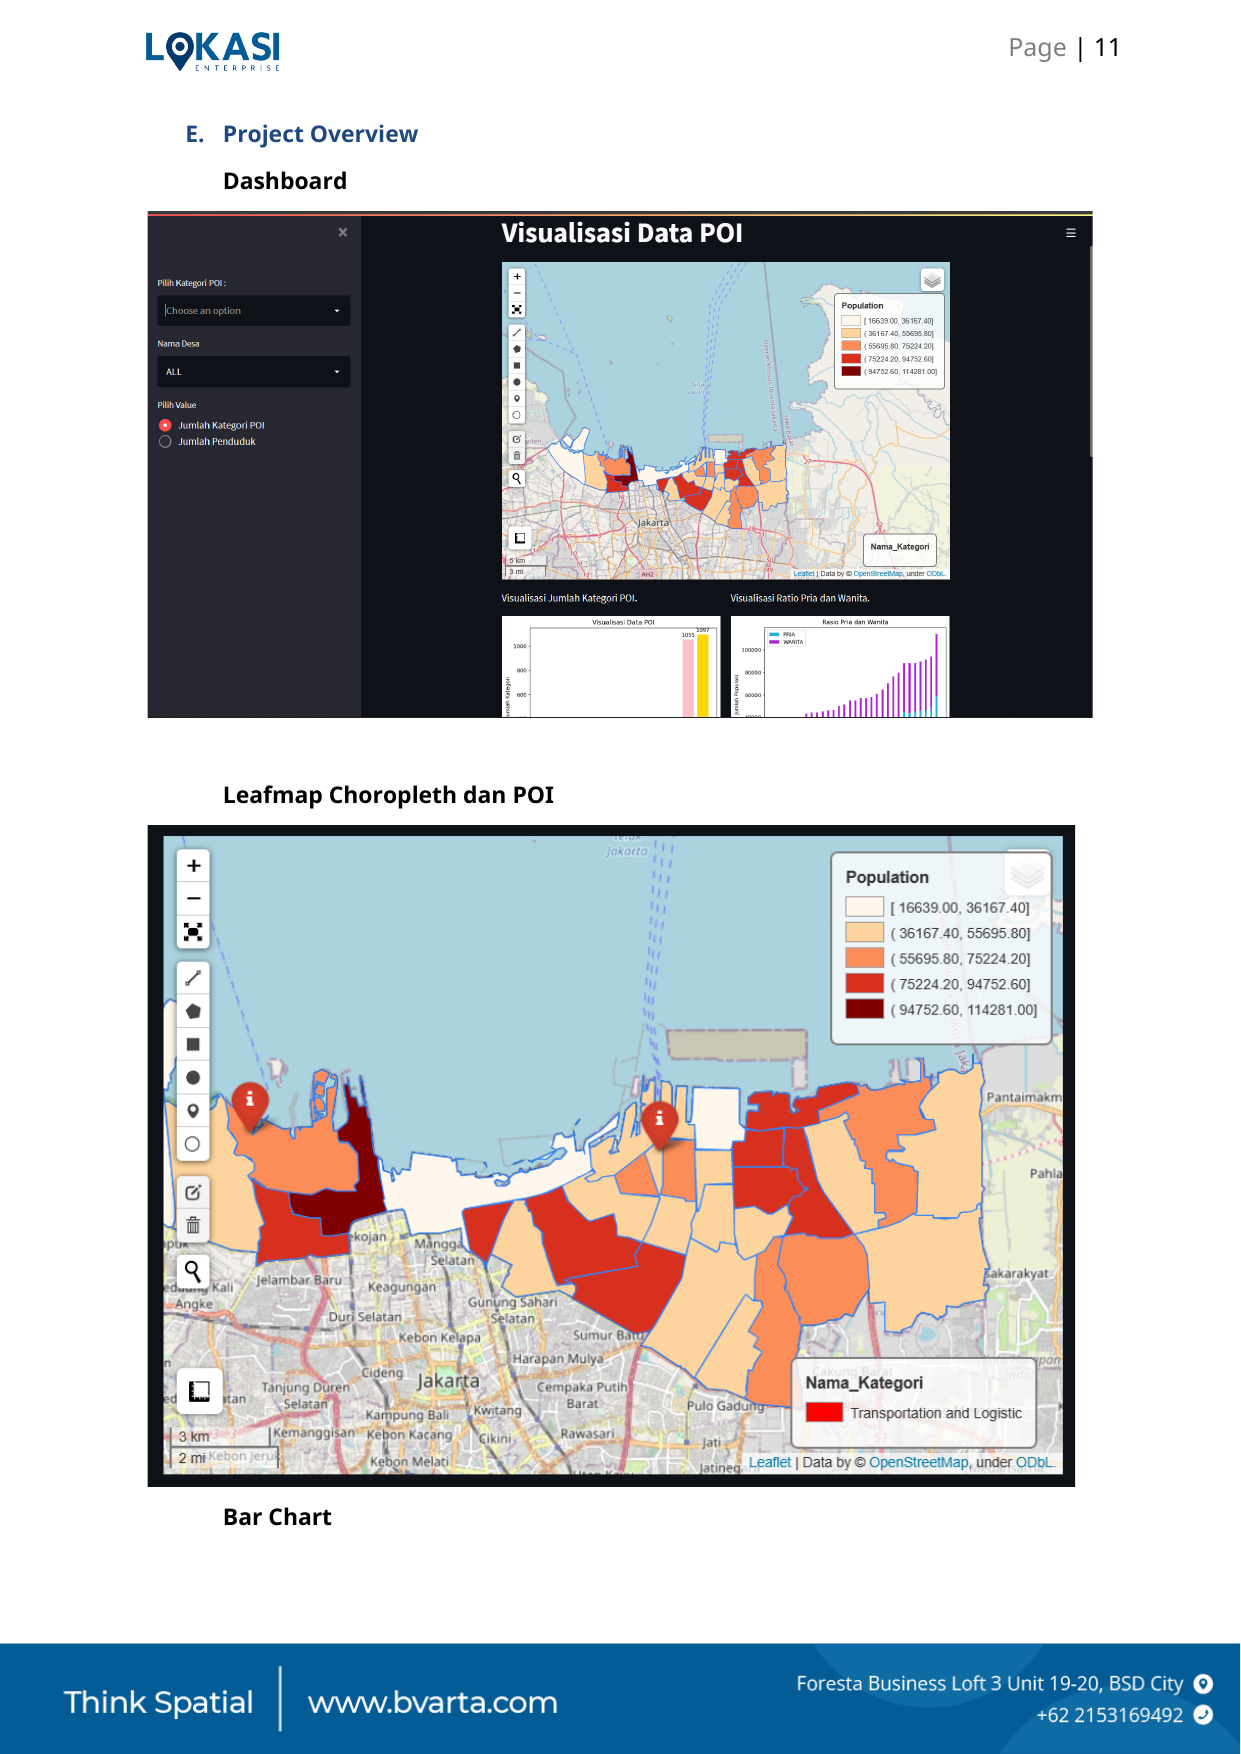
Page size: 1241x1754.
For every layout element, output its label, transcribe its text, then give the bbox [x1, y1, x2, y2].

picture [147, 825, 1076, 1487]
picture [147, 211, 1093, 718]
picture [140, 31, 286, 73]
text Leafmap Choropleth dan POI [148, 779, 1127, 810]
text Bar Chart [148, 1501, 1127, 1532]
list Project Overview [185, 118, 1127, 149]
text Dashboard [223, 165, 1127, 196]
picture [0, 1643, 1241, 1754]
